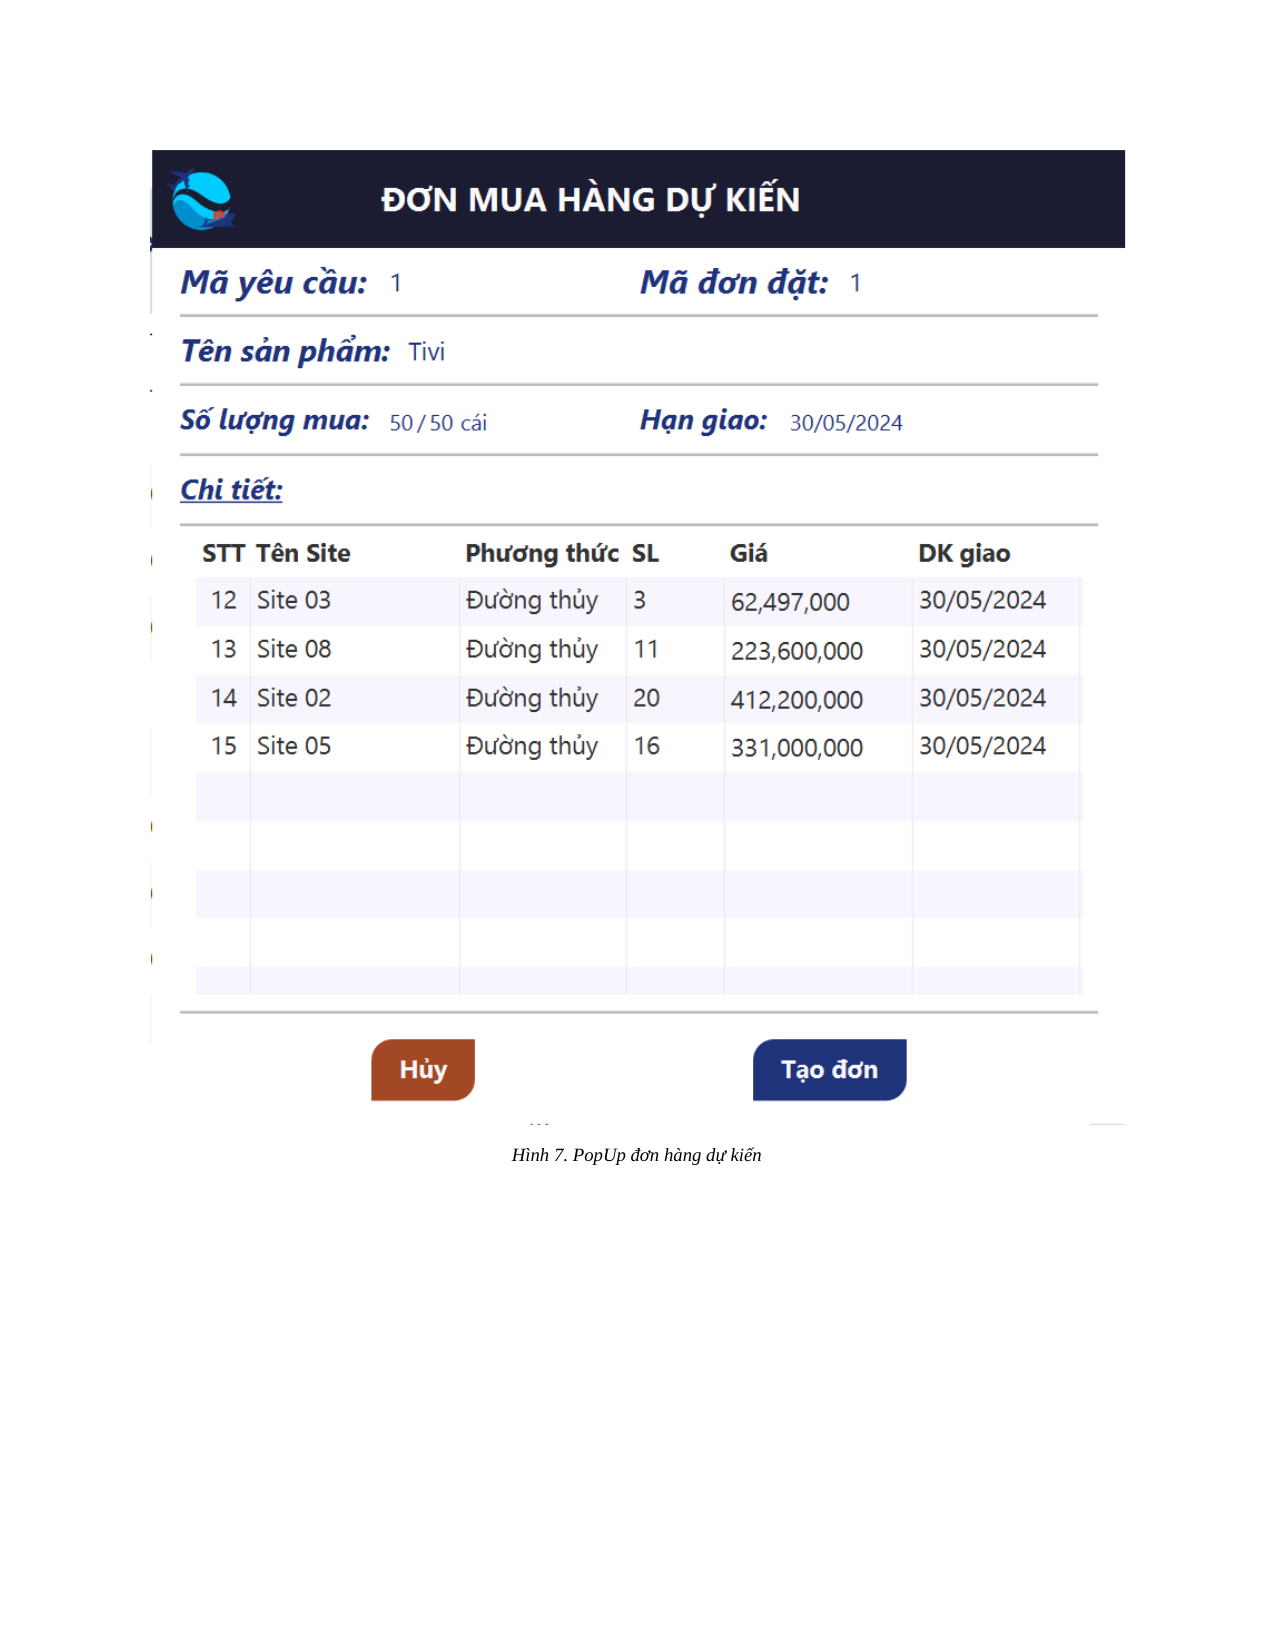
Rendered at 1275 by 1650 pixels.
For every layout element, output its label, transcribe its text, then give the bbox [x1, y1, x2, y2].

text Hình 7. PopUp đơn hàng dự kiến [150, 1144, 1125, 1165]
picture [150, 150, 1125, 1125]
